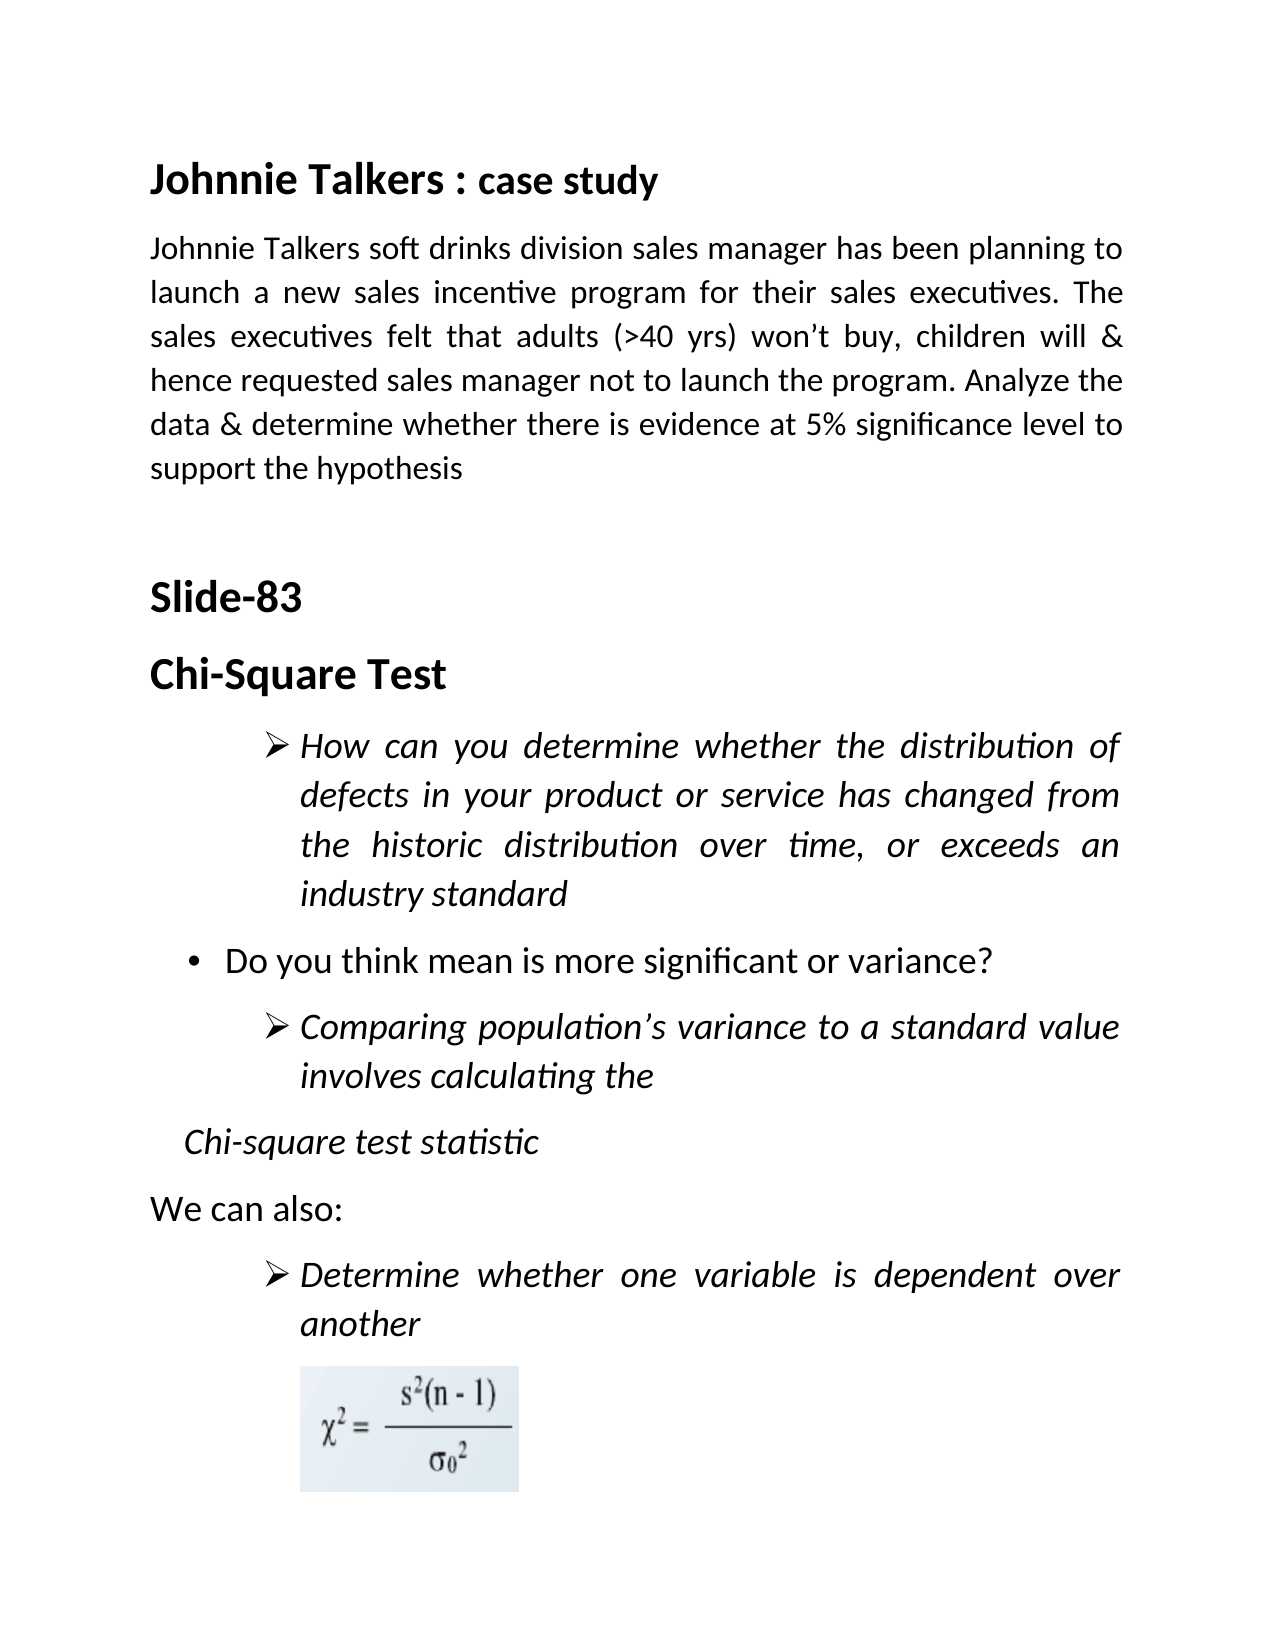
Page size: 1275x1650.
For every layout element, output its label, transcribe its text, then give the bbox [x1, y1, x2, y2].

picture [300, 1366, 519, 1492]
list Comparing population’s variance to a standard value involves calculating the [262, 1003, 1125, 1098]
text Johnnie Talkers : case study [150, 150, 1125, 206]
list Do you think mean is more significant or variance? [187, 937, 1125, 982]
text We can also: [150, 1184, 1125, 1230]
text Johnnie Talkers soft drinks division sales manager has been planning to launch a new sales incentive program for their sales executives. The sales executives felt that adults (>40 yrs) won’t buy, children will & hence requested sales manager not to launch the program. Analyze the data & determine whether there is evidence at 5% significance level to support the hypothesis [150, 227, 1125, 487]
text Chi-Square Test [150, 645, 1125, 701]
text Slide-83 [150, 568, 1125, 624]
list Determine whether one variable is dependent over another [262, 1251, 1125, 1346]
text Chi-square test statistic [150, 1118, 1125, 1164]
list How can you determine whether the distribution of defects in your product or service has changed from the historic distribution over time, or exceeds an industry standard [262, 722, 1125, 916]
